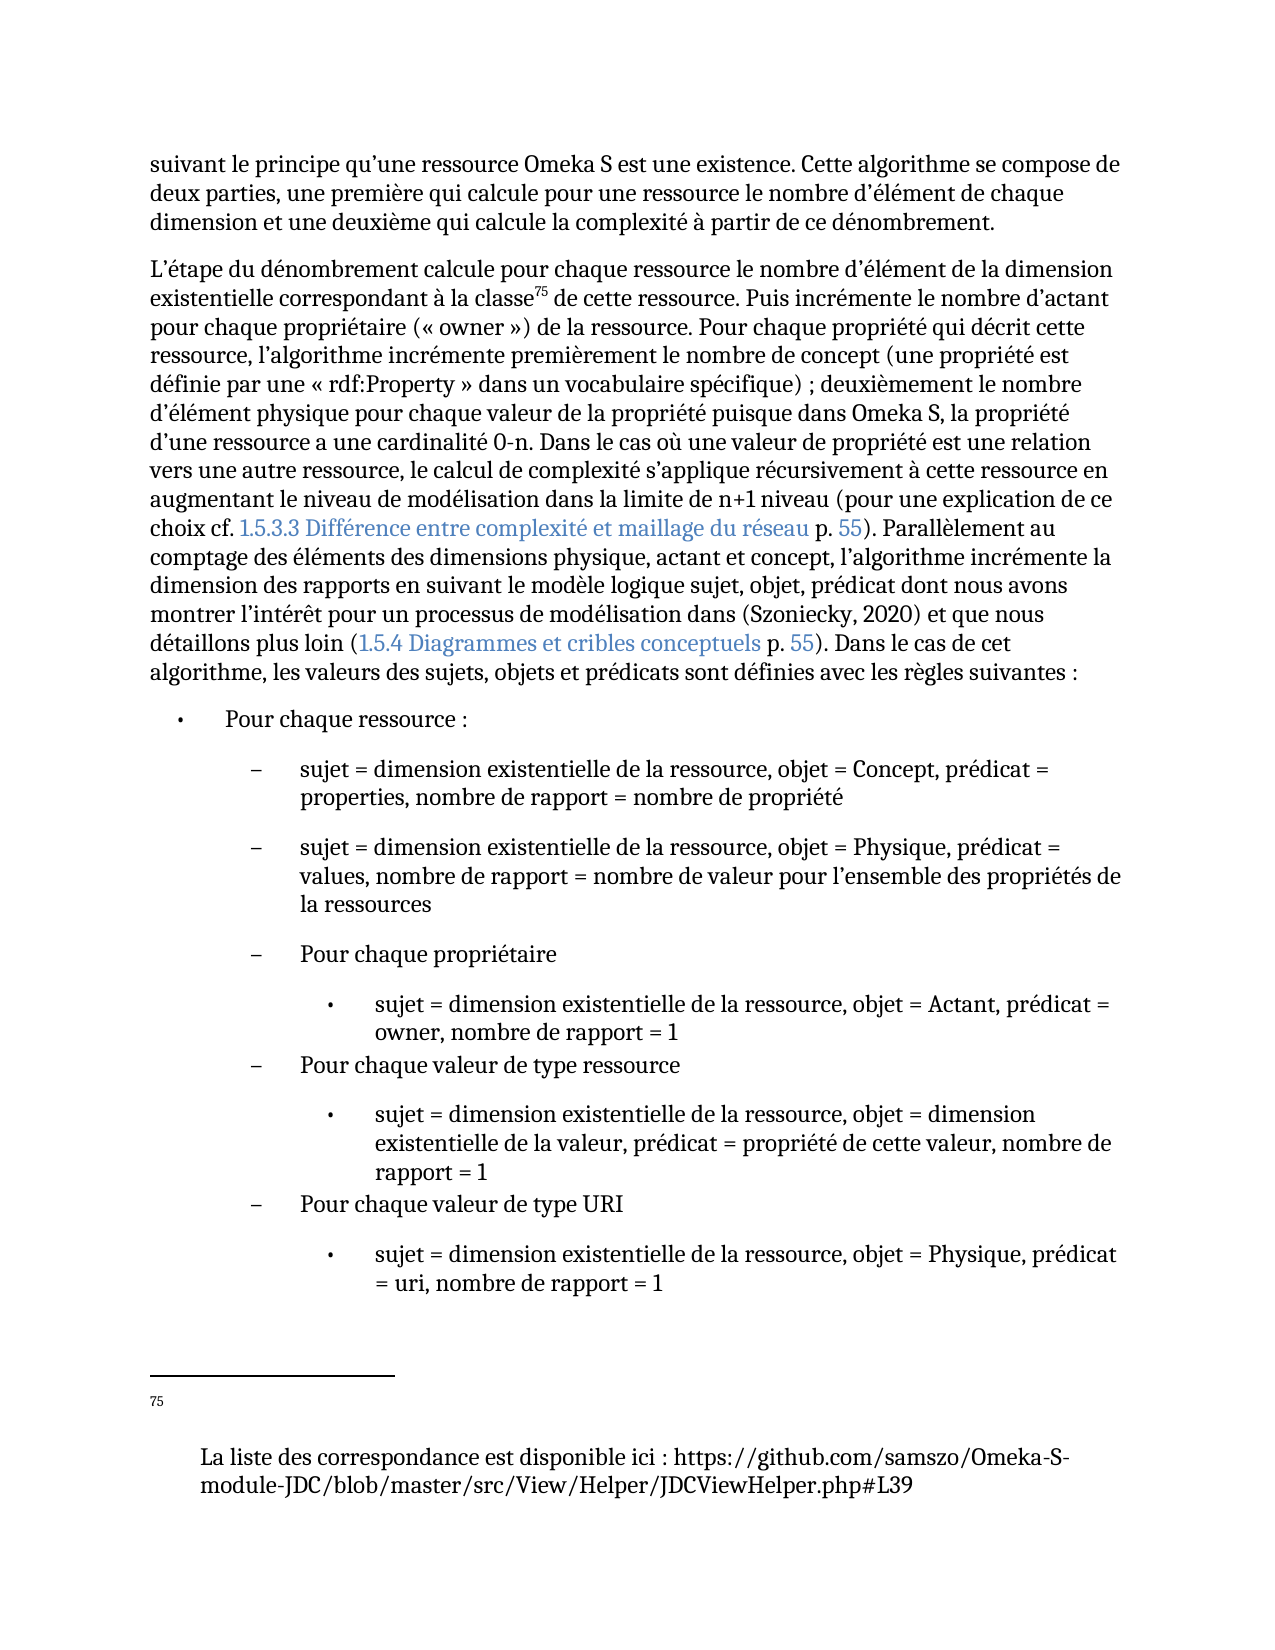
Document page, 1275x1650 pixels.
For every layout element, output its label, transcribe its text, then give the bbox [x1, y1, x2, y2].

list Pour chaque valeur de type ressource [250, 1051, 1125, 1079]
list sujet = dimension existentielle de la ressource, objet = dimension existentielle de la valeur, prédicat = propriété de cette valeur, nombre de rapport = 1 [325, 1100, 1125, 1187]
list Pour chaque valeur de type URI [250, 1190, 1125, 1219]
text L’étape du dénombrement calcule pour chaque ressource le nombre d’élément de la dimension existentielle correspondant à la classe de cette ressource. Puis incrémente le nombre d’actant pour chaque propriétaire (« owner ») de la ressource. Pour chaque propriété qui décrit cette ressource, l’algorithme incrémente premièrement le nombre de concept (une propriété est définie par une « rdf:Property » dans un vocabulaire spécifique) ; deuxièmement le nombre d’élément physique pour chaque valeur de la propriété puisque dans Omeka S, la propriété d’une ressource a une cardinalité 0-n. Dans le cas où une valeur de propriété est une relation vers une autre ressource, le calcul de complexité s’applique récursivement à cette ressource en augmentant le niveau de modélisation dans la limite de n+1 niveau (pour une explication de ce choix cf. 1.5.3.3 Différence entre complexité et maillage du réseau p. 55). Parallèlement au comptage des éléments des dimensions physique, actant et concept, l’algorithme incrémente la dimension des rapports en suivant le modèle logique sujet, objet, prédicat dont nous avons montrer l’intérêt pour un processus de modélisation dans (Szoniecky, 2020) et que nous détaillons plus loin (1.5.4 Diagrammes et cribles conceptuels p. 55). Dans le cas de cet algorithme, les valeurs des sujets, objets et prédicats sont définies avec les règles suivantes : [150, 255, 1125, 686]
list sujet = dimension existentielle de la ressource, objet = Physique, prédicat = uri, nombre de rapport = 1 [325, 1240, 1125, 1297]
list sujet = dimension existentielle de la ressource, objet = Actant, prédicat = owner, nombre de rapport = 1 [325, 989, 1125, 1047]
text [150, 150, 1125, 236]
list sujet = dimension existentielle de la ressource, objet = Concept, prédicat = properties, nombre de rapport = nombre de propriété [250, 754, 1125, 812]
list Pour chaque propriétaire [250, 940, 1125, 969]
list Pour chaque ressource : [175, 705, 1125, 734]
list sujet = dimension existentielle de la ressource, objet = Physique, prédicat = values, nombre de rapport = nombre de valeur pour l’ensemble des propriétés de la ressources [250, 833, 1125, 919]
